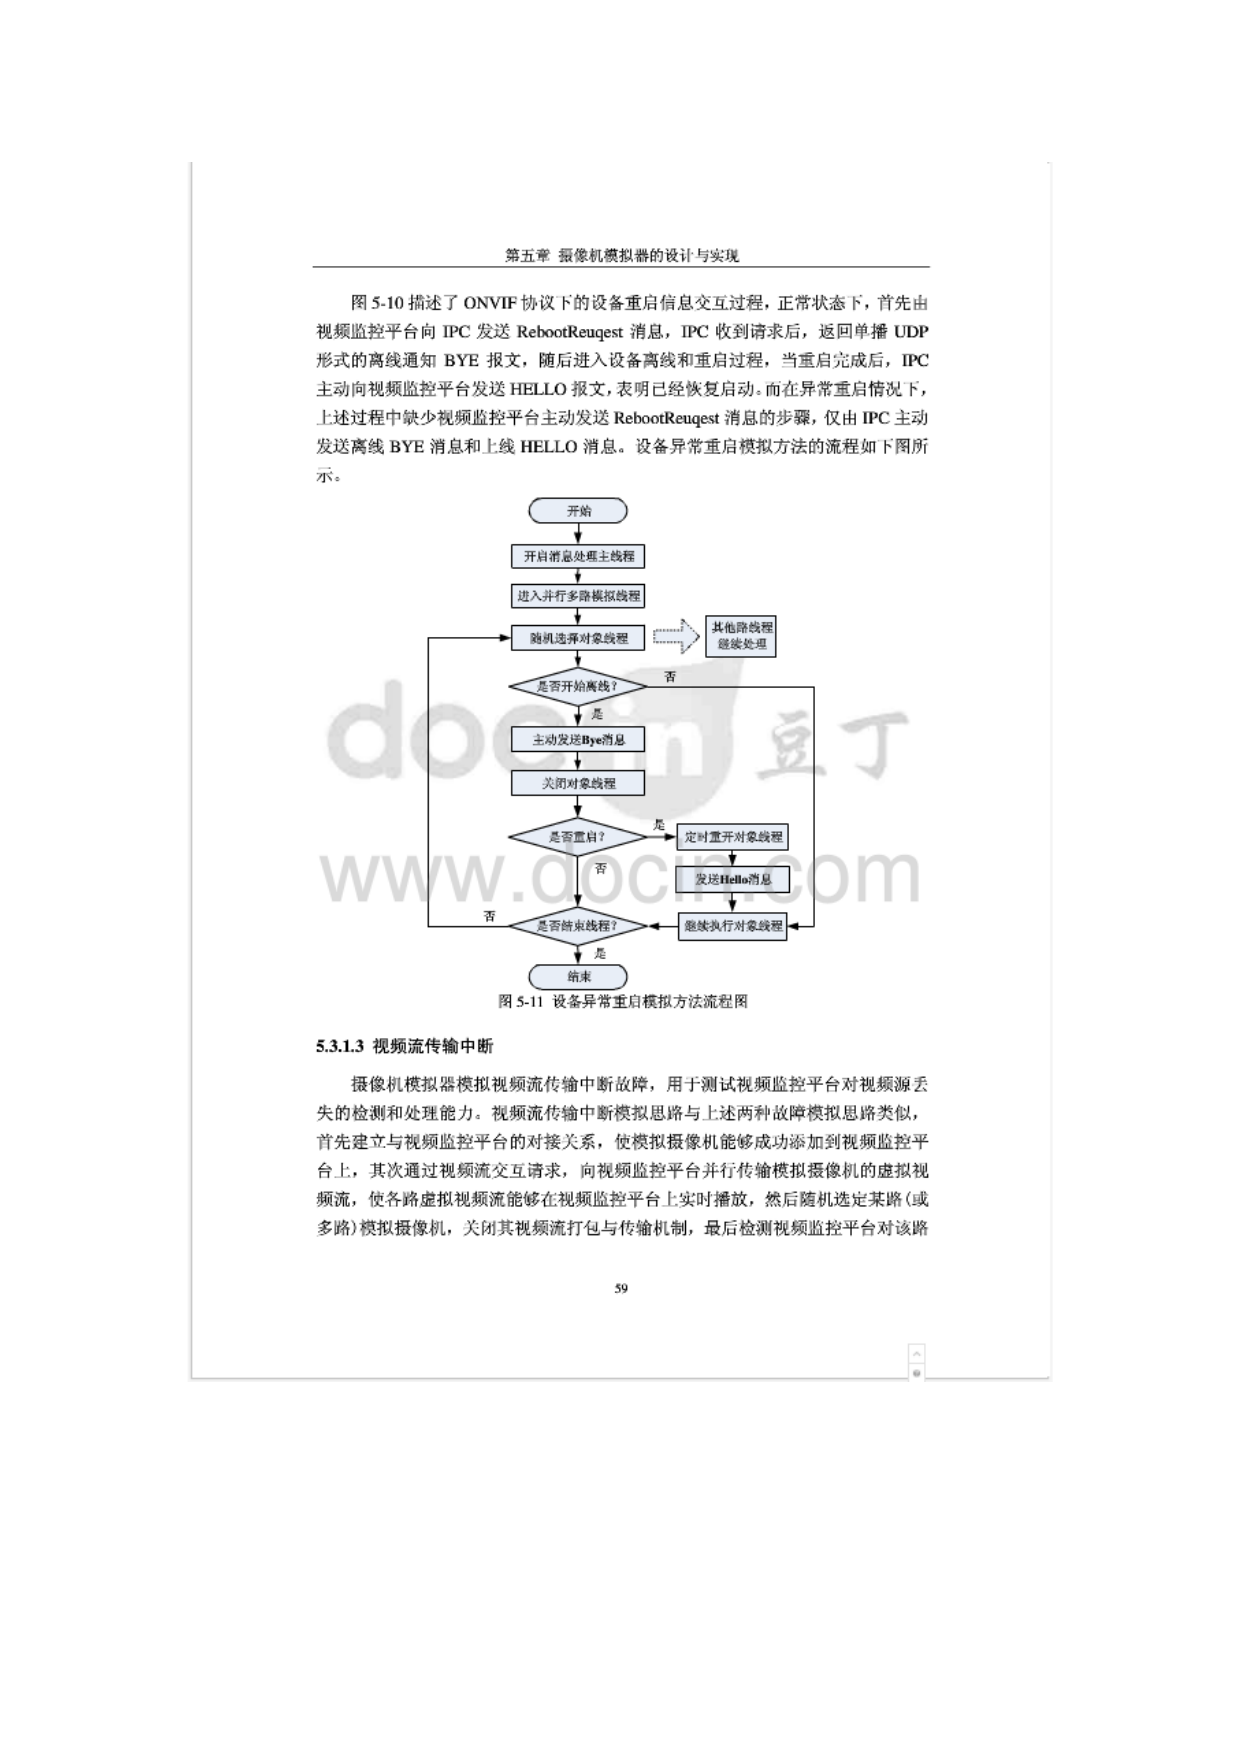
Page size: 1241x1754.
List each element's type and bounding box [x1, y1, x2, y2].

picture [187, 162, 1053, 1382]
